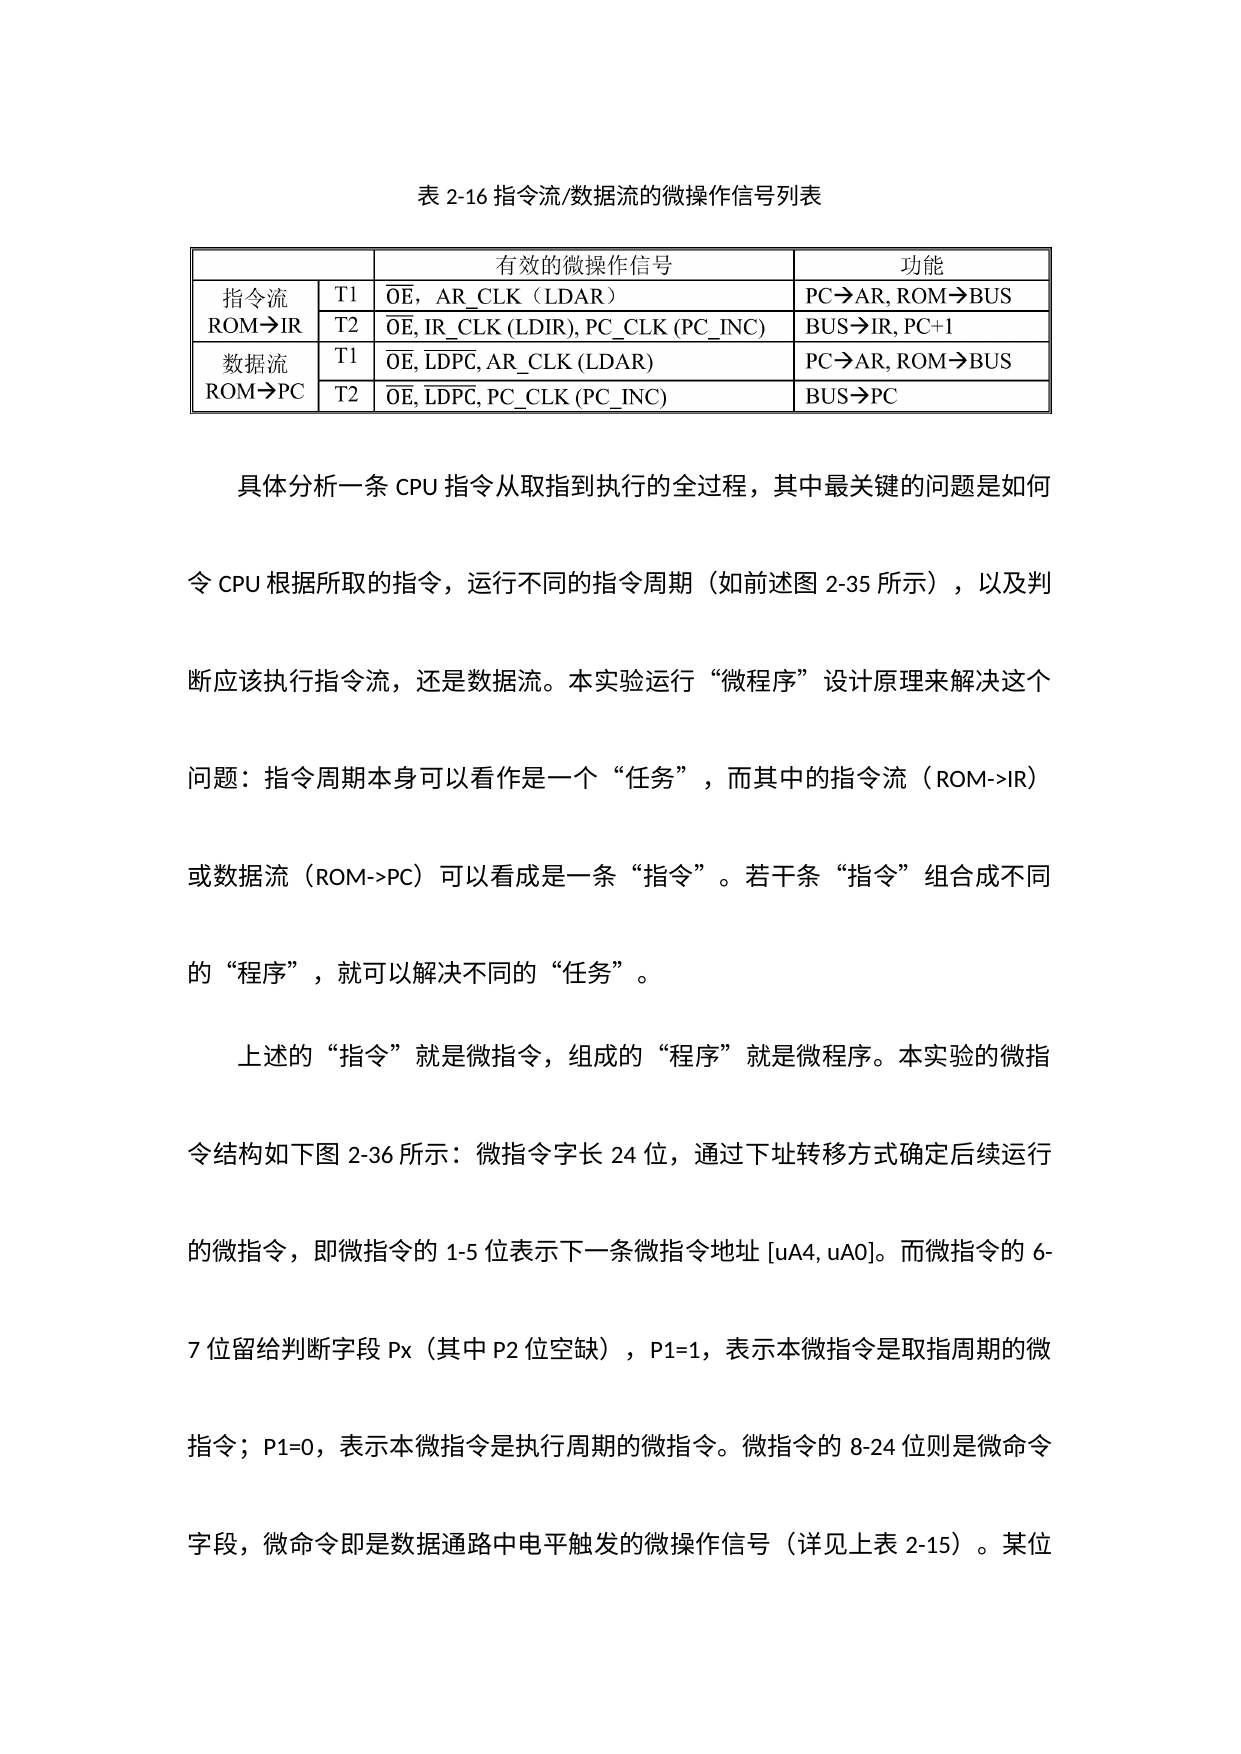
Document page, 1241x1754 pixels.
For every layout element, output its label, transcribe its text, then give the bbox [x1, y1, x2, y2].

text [187, 1022, 1053, 1575]
text 表 2-16 指令流/数据流的微操作信号列表 [187, 162, 1053, 227]
text 具体分析一条 CPU 指令从取指到执行的全过程，其中最关键的问题是如何令 CPU 根据所取的指令，运行不同的指令周期（如前述图 2-35 所示），以及判断应该执行指令流，还是数据流。本实验运行“微程序”设计原理来解决这个问题：指令周期本身可以看作是一个“任务”，而其中的指令流（ROM->IR）或数据流（ROM->PC）可以看成是一条“指令”。若干条“指令”组合成不同的“程序”，就可以解决不同的“任务”。 [187, 452, 1053, 1004]
picture [187, 243, 1053, 414]
